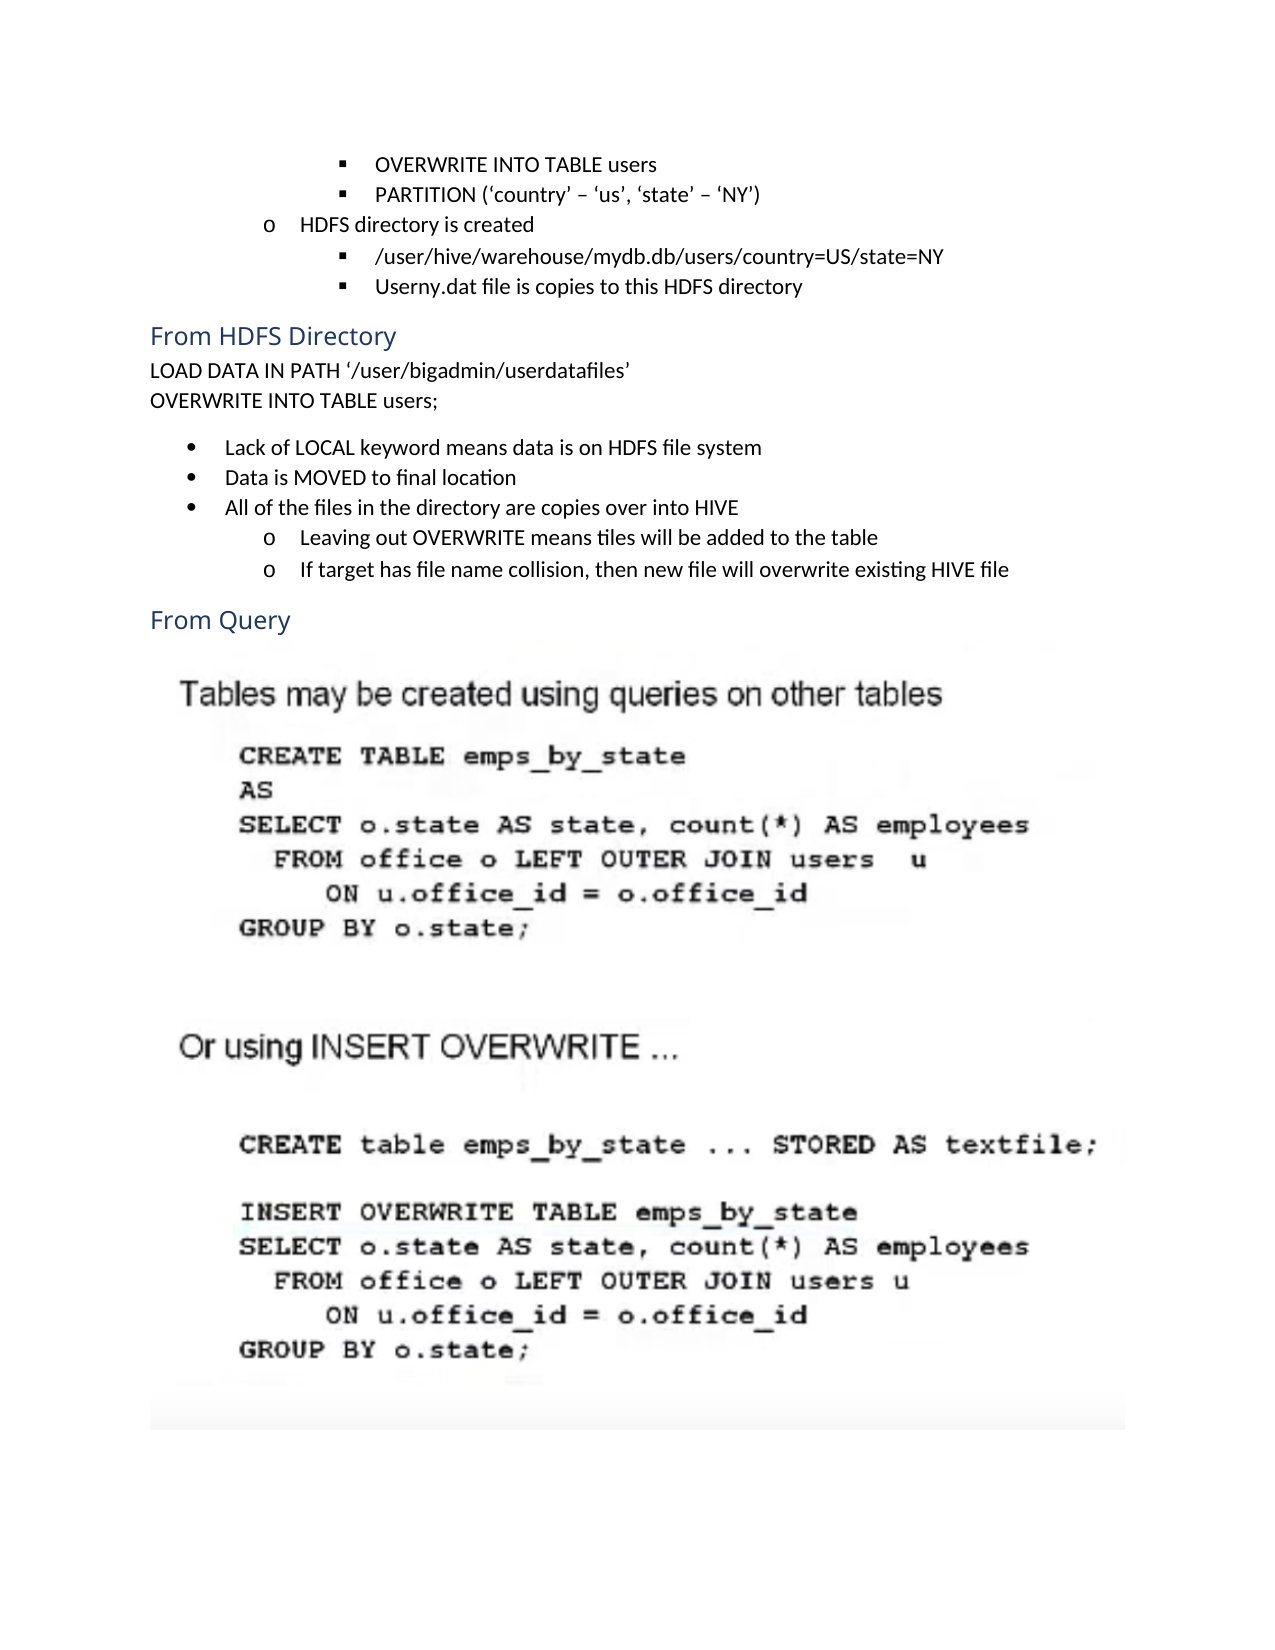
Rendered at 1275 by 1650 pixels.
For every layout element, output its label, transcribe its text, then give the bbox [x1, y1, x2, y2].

list Userny.dat file is copies to this HDFS directory [337, 272, 1125, 300]
subtitle From HDFS Directory [150, 319, 1125, 353]
list All of the files in the directory are copies over into HIVE [187, 493, 1125, 521]
list If target has file name collision, then new file will overwrite existing HIVE file [262, 555, 1125, 584]
list /user/hive/warehouse/mydb.db/users/country=US/state=NY [337, 242, 1125, 270]
text LOAD DATA IN PATH ‘/user/bigadmin/userdatafiles’ OVERWRITE INTO TABLE users; [150, 356, 1125, 414]
picture [150, 639, 1125, 1430]
list Data is MOVED to final location [187, 463, 1125, 491]
list Leaving out OVERWRITE means tiles will be added to the table [262, 523, 1125, 553]
list PARTITION (‘country’ – ‘us’, ‘state’ – ‘NY’) [337, 180, 1125, 208]
list OVERWRITE INTO TABLE users [337, 150, 1125, 178]
list HDFS directory is created [262, 210, 1125, 239]
subtitle From Query [150, 603, 1125, 637]
list Lack of LOCAL keyword means data is on HDFS file system [187, 433, 1125, 461]
